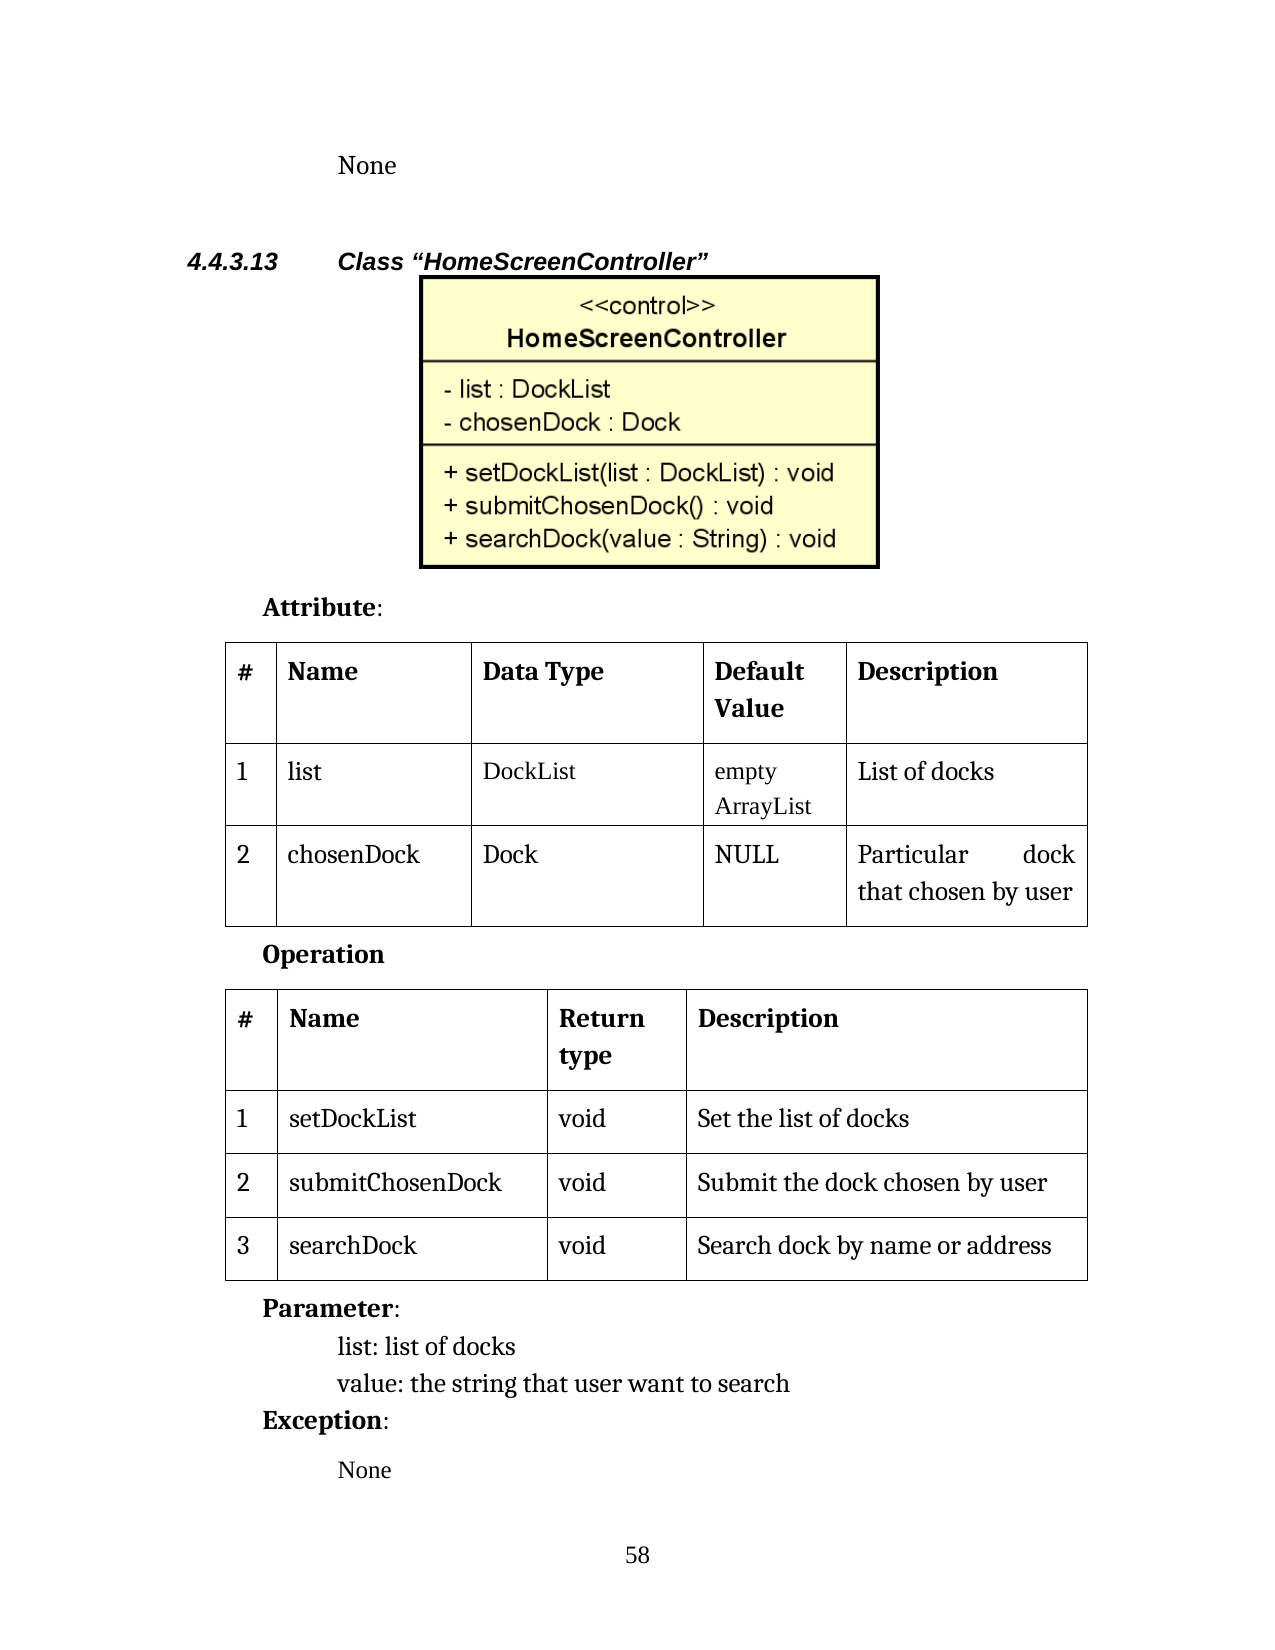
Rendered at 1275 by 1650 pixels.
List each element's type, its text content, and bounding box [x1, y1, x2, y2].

table_cell chosenDock [277, 826, 471, 926]
table_cell DockList [472, 744, 703, 825]
table_cell Search dock by name or address [687, 1218, 1087, 1280]
list Exception: [262, 1405, 1087, 1437]
picture [418, 275, 881, 569]
table_cell Particular dock that chosen by user [847, 826, 1087, 926]
table_header Description [847, 643, 1087, 743]
table_cell empty ArrayList [704, 744, 846, 825]
table_cell void [548, 1091, 686, 1153]
table_header Description [687, 990, 1087, 1090]
list value: the string that user want to search [262, 1368, 1087, 1399]
list None [262, 150, 1087, 181]
table_header Name [277, 643, 471, 743]
subtitle Class “HomeScreenController” [187, 247, 1087, 276]
table_cell setDockList [278, 1091, 547, 1153]
table_header Return type [548, 990, 686, 1090]
table_cell 3 [226, 1218, 277, 1280]
table_header # [226, 990, 277, 1090]
table_cell void [548, 1218, 686, 1280]
table_cell 2 [226, 1154, 277, 1217]
table_cell list [277, 744, 471, 825]
table_cell NULL [704, 826, 846, 926]
table_cell submitChosenDock [278, 1154, 547, 1217]
table_cell 2 [226, 826, 276, 926]
list Operation [262, 939, 1087, 971]
table_header Name [278, 990, 547, 1090]
table_cell List of docks [847, 744, 1087, 825]
table_cell void [548, 1154, 686, 1217]
table_cell 1 [226, 1091, 277, 1153]
table_cell Dock [472, 826, 703, 926]
table_cell Submit the dock chosen by user [687, 1154, 1087, 1217]
table_header Default Value [704, 643, 846, 743]
table_cell Set the list of docks [687, 1091, 1087, 1153]
table_header # [226, 643, 276, 743]
list Parameter: [262, 1293, 1087, 1325]
table_cell 1 [226, 744, 276, 825]
list list: list of docks [262, 1331, 1087, 1362]
table_header Data Type [472, 643, 703, 743]
table_cell searchDock [278, 1218, 547, 1280]
text None [187, 1455, 1087, 1484]
